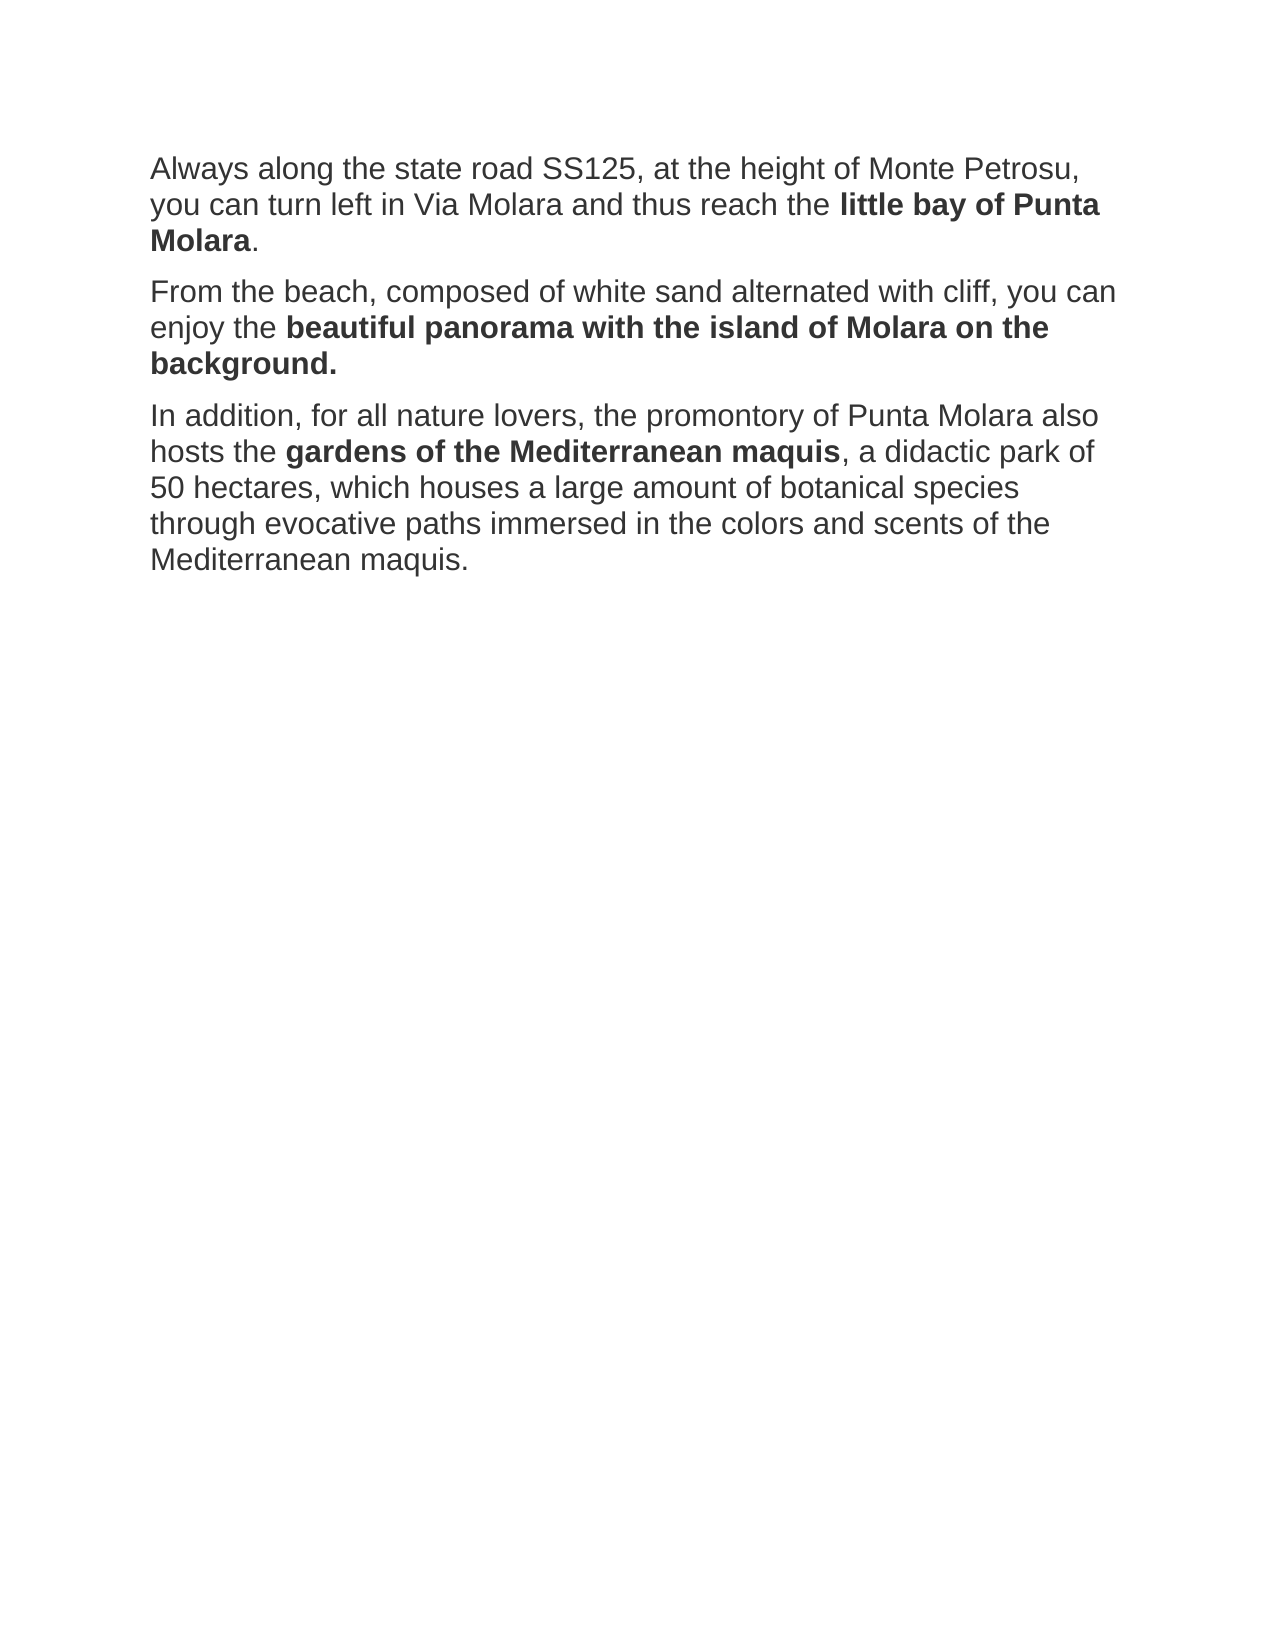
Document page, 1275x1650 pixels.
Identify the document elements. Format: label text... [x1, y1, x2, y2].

text Always along the state road SS125, at the height of Monte Petrosu, you can turn left in Via Molara and thus reach the little bay of Punta Molara. [150, 150, 1125, 258]
text In addition, for all nature lovers, the promontory of Punta Molara also hosts the gardens of the Mediterranean maquis, a didactic park of 50 hectares, which houses a large amount of botanical species through evocative paths immersed in the colors and scents of the Mediterranean maquis. [150, 397, 1125, 577]
text From the beach, composed of white sand alternated with cliff, you can enjoy the beautiful panorama with the island of Molara on the background. [150, 273, 1125, 381]
